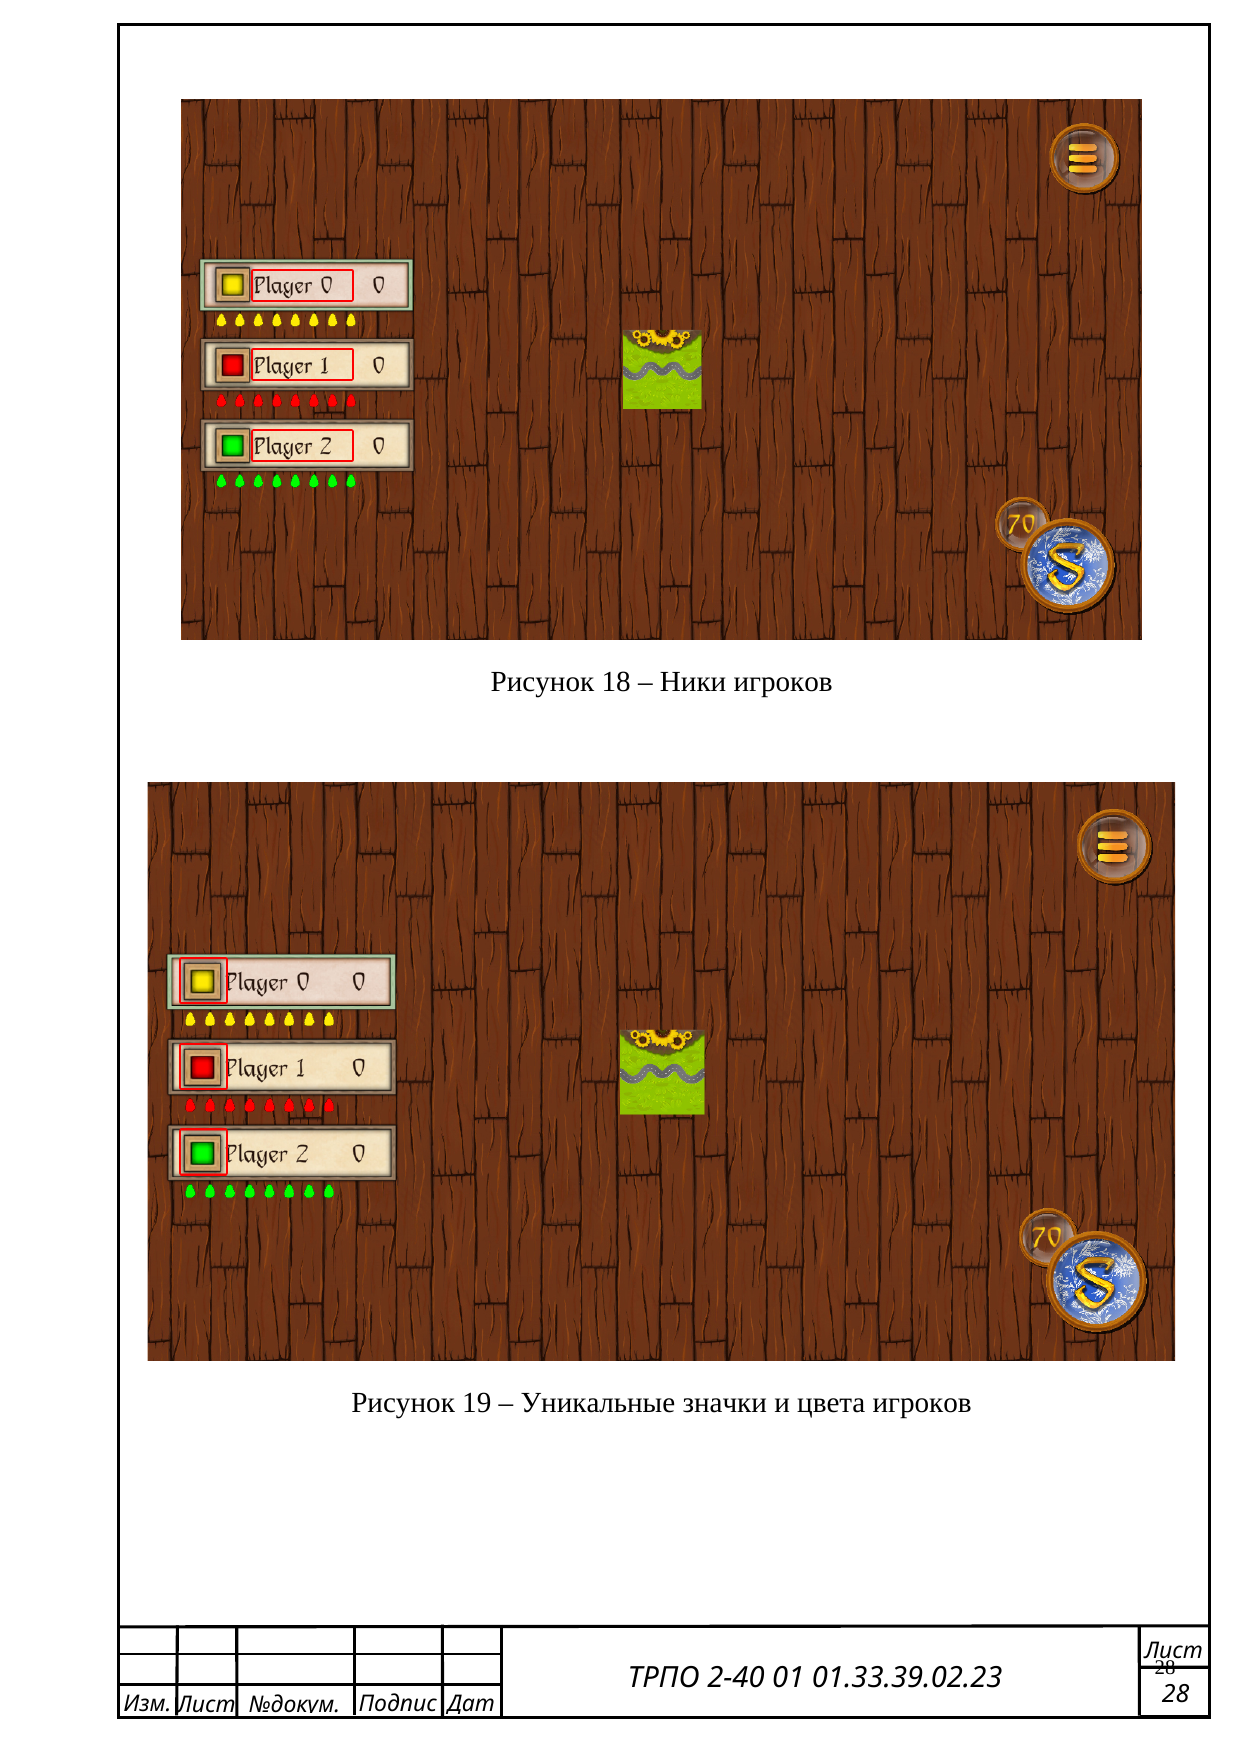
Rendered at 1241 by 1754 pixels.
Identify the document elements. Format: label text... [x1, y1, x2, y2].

text Рисунок 18 – Ники игроков [148, 664, 1175, 698]
picture [181, 99, 1142, 640]
picture [147, 782, 1176, 1361]
text Рисунок 19 – Уникальные значки и цвета игроков [148, 1385, 1175, 1419]
